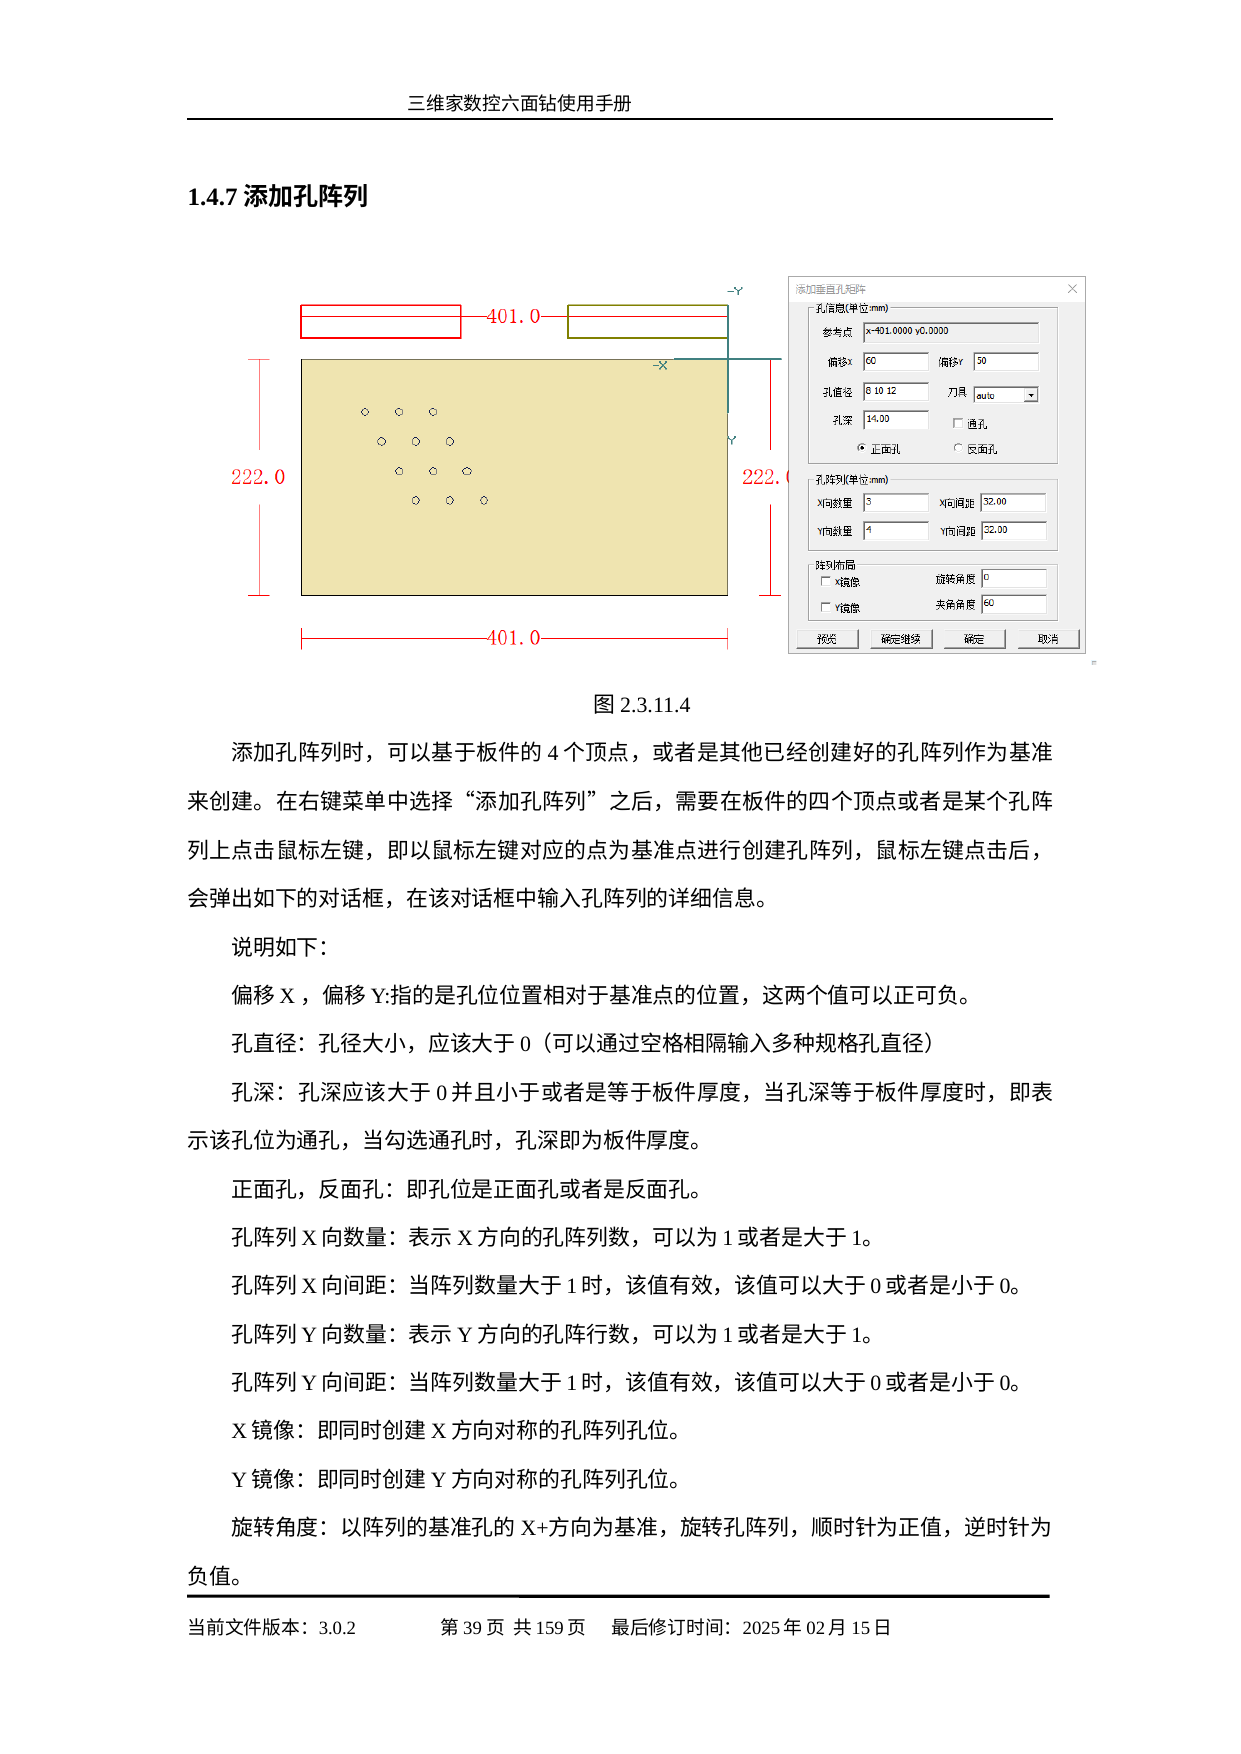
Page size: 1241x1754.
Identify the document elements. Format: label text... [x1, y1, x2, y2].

text Y镜像：即同时创建Y方向对称的孔阵列孔位。 [187, 1461, 1053, 1494]
text 添加孔阵列时，可以基于板件的4个顶点，或者是其他已经创建好的孔阵列作为基准来创建。在右键菜单中选择“添加孔阵列”之后，需要在板件的四个顶点或者是某个孔阵列上点击鼠标左键，即以鼠标左键对应的点为基准点进行创建孔阵列，鼠标左键点击后，会弹出如下的对话框，在该对话框中输入孔阵列的详细信息。 [187, 735, 1053, 913]
text 孔阵列Y向数量：表示Y方向的孔阵行数，可以为1或者是大于1。 [187, 1316, 1053, 1349]
text 孔深：孔深应该大于0并且小于或者是等于板件厚度，当孔深等于板件厚度时，即表示该孔位为通孔，当勾选通孔时，孔深即为板件厚度。 [187, 1074, 1053, 1156]
text 偏移X ，偏移Y:指的是孔位位置相对于基准点的位置，这两个值可以正可负。 [187, 978, 1053, 1010]
text X镜像：即同时创建X方向对称的孔阵列孔位。 [187, 1413, 1053, 1446]
text 说明如下： [187, 929, 1053, 962]
text 孔阵列X向间距：当阵列数量大于1时，该值有效，该值可以大于0或者是小于0。 [187, 1268, 1053, 1301]
list 图2.3.11.4 [231, 686, 1053, 719]
text 孔阵列X向数量：表示X方向的孔阵列数，可以为1或者是大于1。 [187, 1220, 1053, 1252]
subtitle 添加孔阵列 [187, 162, 1053, 227]
text 孔直径：孔径大小，应该大于0（可以通过空格相隔输入多种规格孔直径） [187, 1026, 1053, 1058]
text 正面孔，反面孔：即孔位是正面孔或者是反面孔。 [187, 1171, 1053, 1204]
text 旋转角度：以阵列的基准孔的X+方向为基准，旋转孔阵列，顺时针为正值，逆时针为负值。 [187, 1510, 1053, 1591]
text 孔阵列Y向间距：当阵列数量大于1时，该值有效，该值可以大于0或者是小于0。 [187, 1365, 1053, 1397]
picture [231, 261, 1097, 665]
